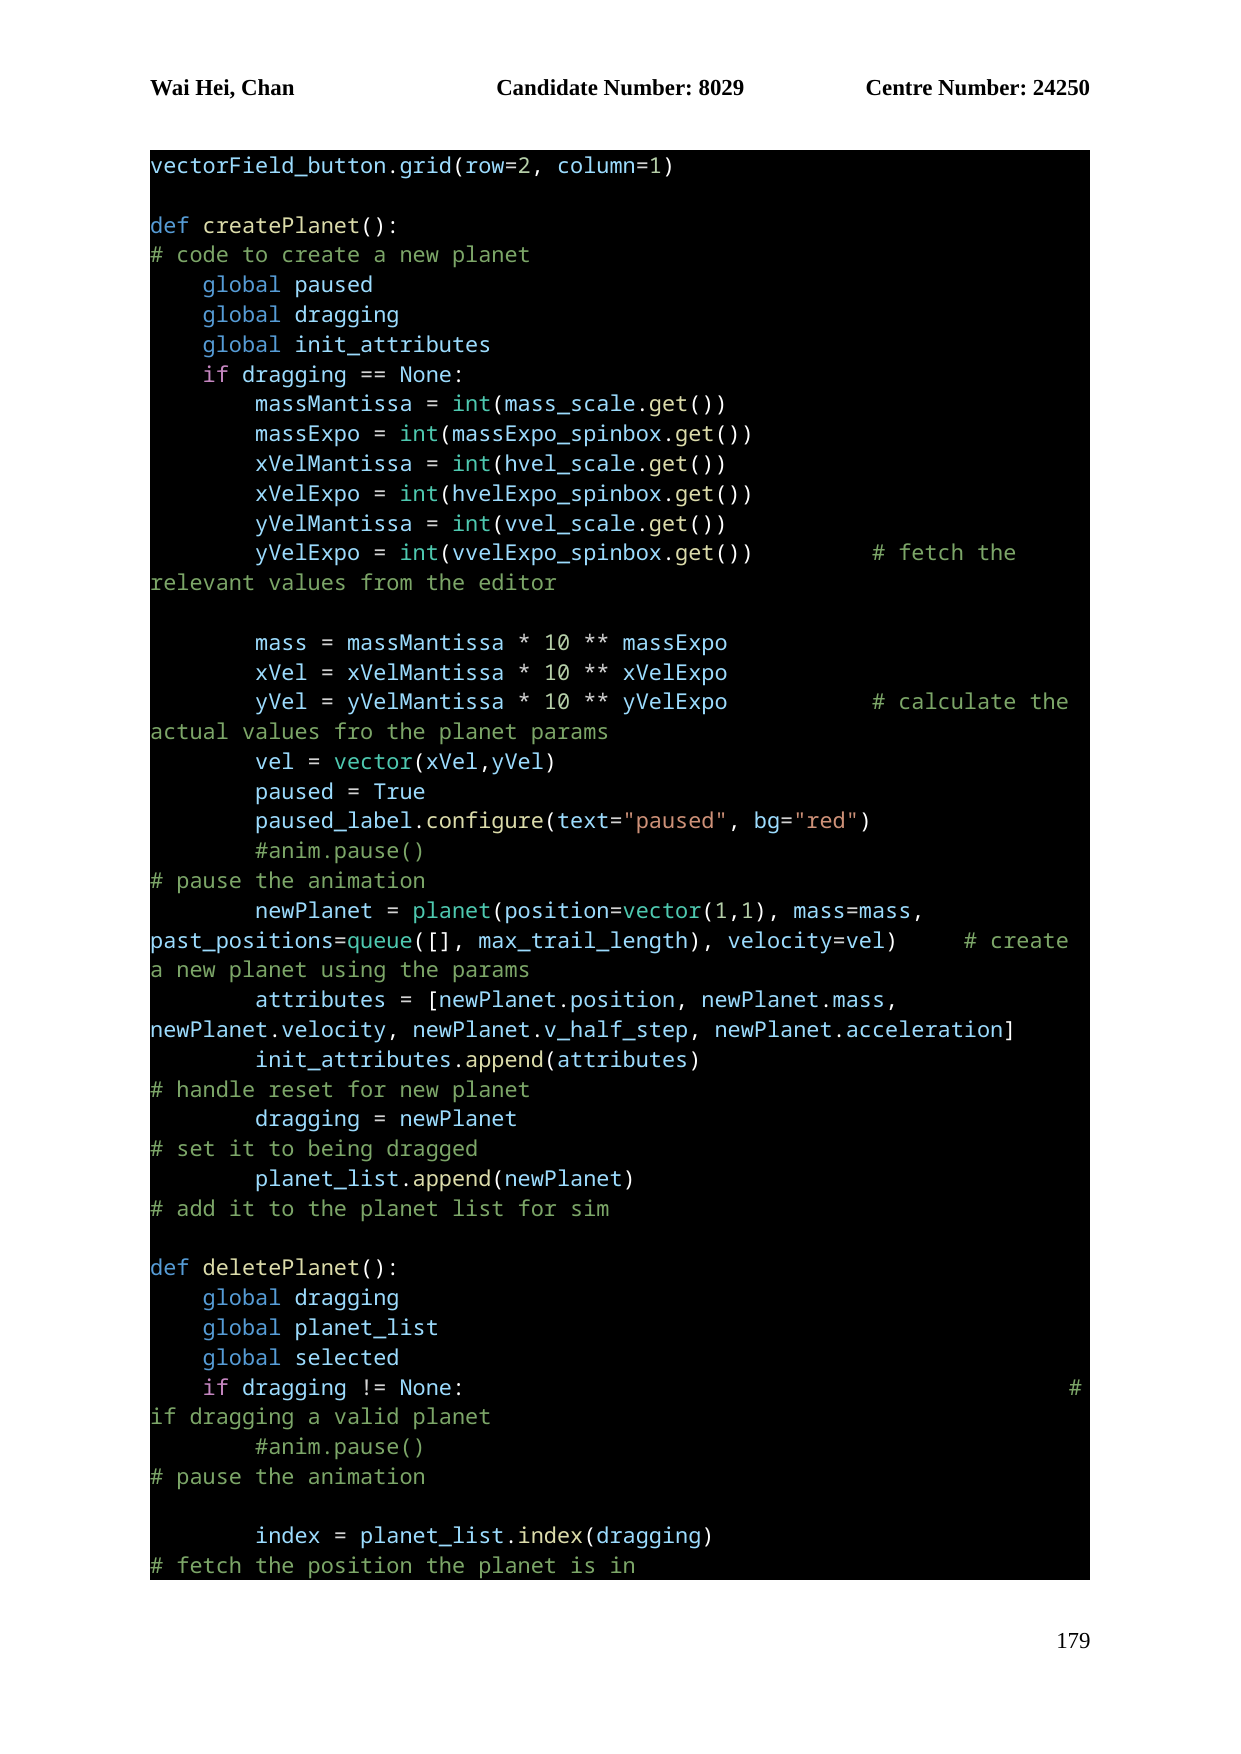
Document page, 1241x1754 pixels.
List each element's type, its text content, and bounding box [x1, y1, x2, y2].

text if dragging != None: # if dragging a valid planet [150, 1371, 1090, 1431]
text massMantissa = int(mass_scale.get()) [150, 388, 1090, 418]
text paused_label.configure(text="paused", bg="red") [150, 805, 1090, 835]
text xVelExpo = int(hvelExpo_spinbox.get()) [150, 478, 1090, 507]
text global paused [150, 269, 1090, 299]
text planet_list.append(newPlanet) # add it to the planet list for sim [150, 1163, 1090, 1222]
text global selected [150, 1342, 1090, 1371]
text mass = massMantissa * 10 ** massExpo [150, 627, 1090, 656]
text vel = vector(xVel,yVel) [150, 746, 1090, 776]
text global dragging [150, 299, 1090, 329]
text newPlanet = planet(position=vector(1,1), mass=mass, past_positions=queue([], max_trail_length), velocity=vel) # create a new planet using the params [150, 895, 1090, 984]
text yVel = yVelMantissa * 10 ** yVelExpo # calculate the actual values fro the planet params [150, 686, 1090, 746]
text #anim.pause() # pause the animation [150, 1431, 1090, 1491]
text def deletePlanet(): [150, 1252, 1090, 1282]
text paused = True [150, 776, 1090, 805]
text vectorField_button.grid(row=2, column=1) [150, 150, 1090, 180]
text yVelMantissa = int(vvel_scale.get()) [150, 507, 1090, 537]
text if dragging == None: [150, 358, 1090, 388]
text #anim.pause() # pause the animation [150, 835, 1090, 895]
text global planet_list [150, 1312, 1090, 1342]
text global dragging [150, 1282, 1090, 1312]
text xVelMantissa = int(hvel_scale.get()) [150, 448, 1090, 478]
text init_attributes.append(attributes) # handle reset for new planet [150, 1044, 1090, 1103]
text global init_attributes [150, 329, 1090, 358]
text index = planet_list.index(dragging) # fetch the position the planet is in [150, 1520, 1090, 1580]
text xVel = xVelMantissa * 10 ** xVelExpo [150, 656, 1090, 686]
text massExpo = int(massExpo_spinbox.get()) [150, 418, 1090, 448]
text def createPlanet(): # code to create a new planet [150, 209, 1090, 269]
text attributes = [newPlanet.position, newPlanet.mass, newPlanet.velocity, newPlanet.v_half_step, newPlanet.acceleration] [150, 984, 1090, 1044]
text yVelExpo = int(vvelExpo_spinbox.get()) # fetch the relevant values from the editor [150, 537, 1090, 597]
text dragging = newPlanet # set it to being dragged [150, 1103, 1090, 1163]
